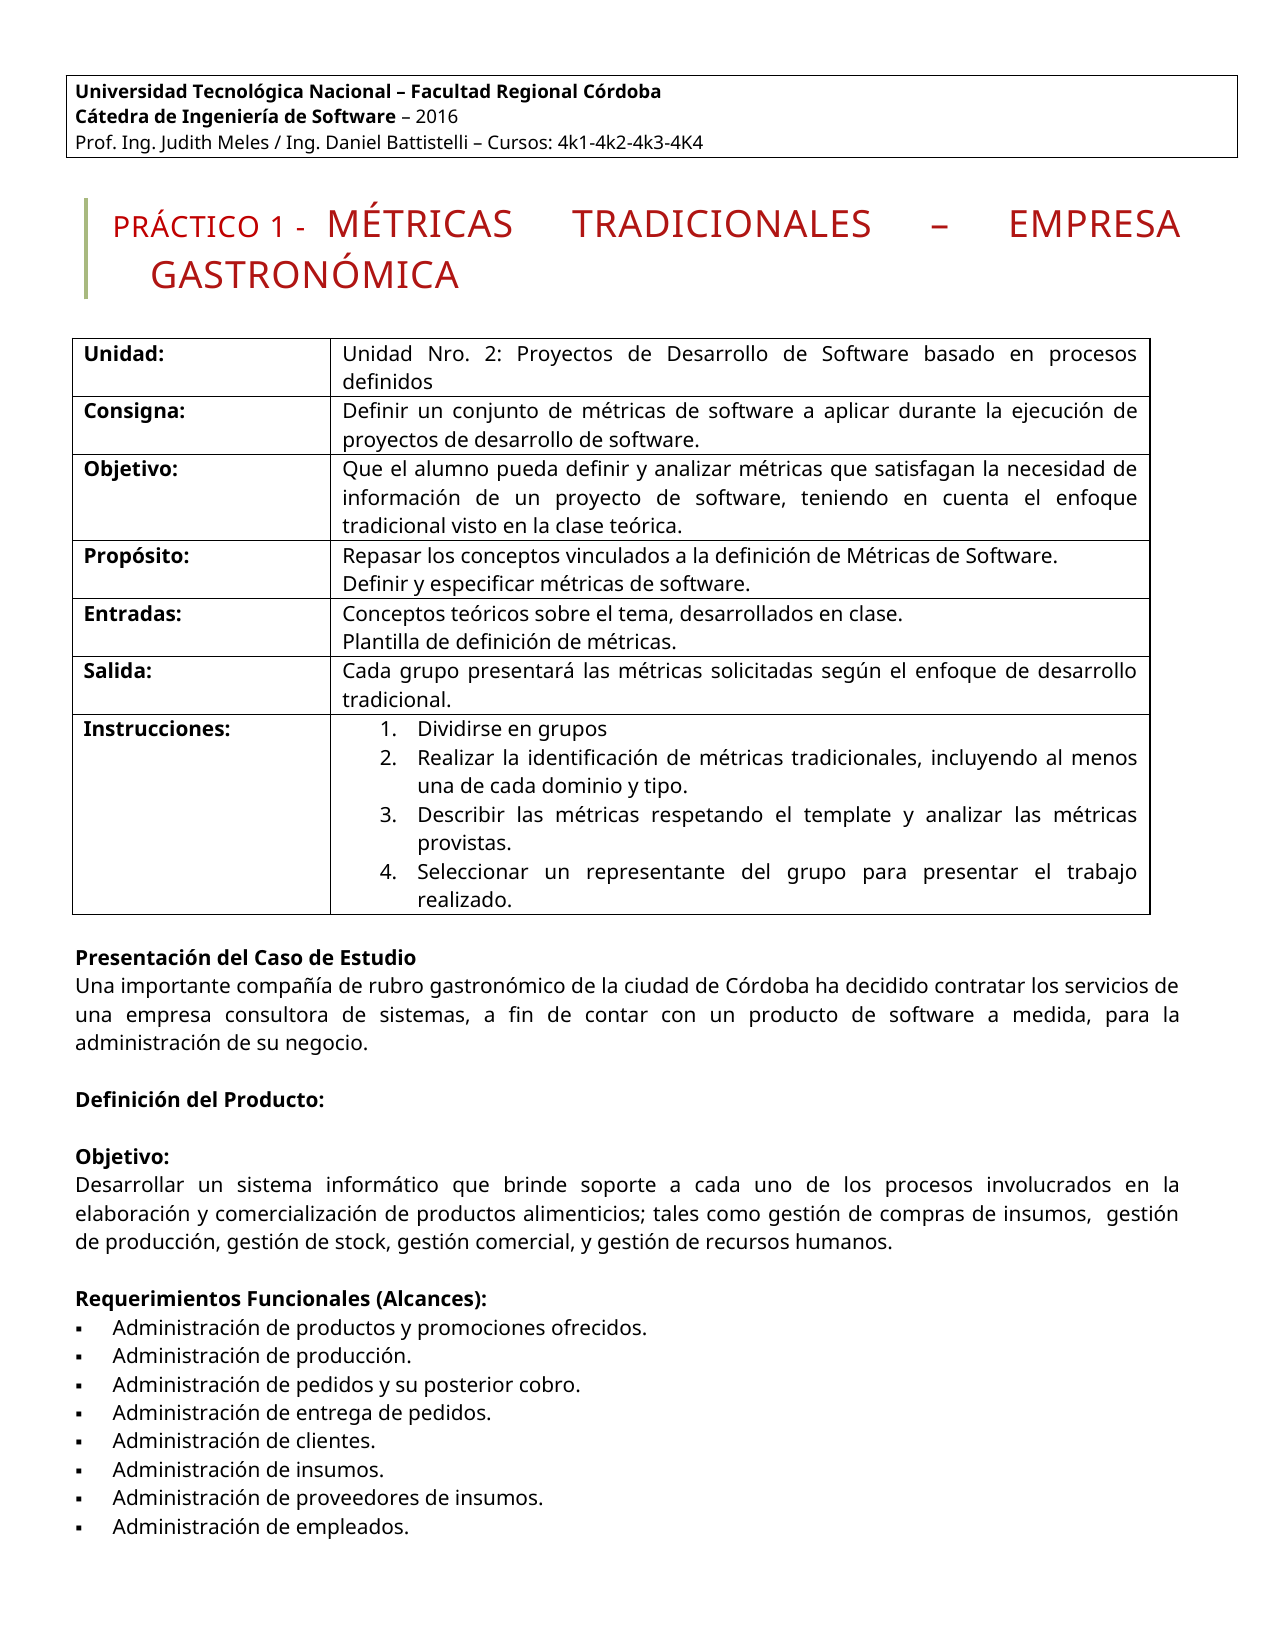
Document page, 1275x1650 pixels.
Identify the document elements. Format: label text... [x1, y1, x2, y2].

table_cell Entradas: [73, 599, 330, 656]
table_header Unidad Nro. 2: Proyectos de Desarrollo de Software basado en procesos definidos [331, 339, 1149, 396]
list Administración de proveedores de insumos. [75, 1483, 1181, 1512]
list Administración de entrega de pedidos. [75, 1398, 1181, 1427]
text Presentación del Caso de Estudio [75, 943, 1181, 972]
text Una importante compañía de rubro gastronómico de la ciudad de Córdoba ha decidido contratar los servicios de una empresa consultora de sistemas, a fin de contar con un producto de software a medida, para la administración de su negocio. [75, 972, 1181, 1057]
table_cell Definir un conjunto de métricas de software a aplicar durante la ejecución de proyectos de desarrollo de software. [331, 397, 1149, 453]
table_cell Repasar los conceptos vinculados a la definición de Métricas de Software. Definir y especificar métricas de software. [331, 541, 1149, 598]
text Desarrollar un sistema informático que brinde soporte a cada uno de los procesos involucrados en la elaboración y comercialización de productos alimenticios; tales como gestión de compras de insumos, gestión de producción, gestión de stock, gestión comercial, y gestión de recursos humanos. [75, 1171, 1181, 1256]
table_cell Que el alumno pueda definir y analizar métricas que satisfagan la necesidad de información de un proyecto de software, teniendo en cuenta el enfoque tradicional visto en la clase teórica. [331, 455, 1149, 540]
subtitle MÉTRICAS TRADICIONALES – EMPRESA GASTRONÓMICA [84, 197, 1181, 299]
table_cell Consigna: [73, 397, 330, 453]
list Administración de insumos. [75, 1455, 1181, 1483]
table_cell Propósito: [73, 541, 330, 598]
text Requerimientos Funcionales (Alcances): [75, 1284, 1181, 1313]
table_cell Cada grupo presentará las métricas solicitadas según el enfoque de desarrollo tradicional. [331, 657, 1149, 713]
list Administración de productos y promociones ofrecidos. [75, 1313, 1181, 1341]
table_cell Salida: [73, 657, 330, 713]
table_cell Dividirse en grupos Realizar la identificación de métricas tradicionales, incluyendo al menos una de cada dominio y tipo. Describir las métricas respetando el template y analizar las métricas provistas. Seleccionar un representante del grupo para presentar el trabajo realizado. [331, 715, 1149, 914]
list Administración de empleados. [75, 1512, 1181, 1540]
table_cell Objetivo: [73, 455, 330, 540]
table_cell Conceptos teóricos sobre el tema, desarrollados en clase. Plantilla de definición de métricas. [331, 599, 1149, 656]
table_cell Instrucciones: [73, 715, 330, 914]
list Administración de clientes. [75, 1427, 1181, 1455]
text Objetivo: [75, 1142, 1181, 1171]
table_header Unidad: [73, 339, 330, 396]
list Administración de pedidos y su posterior cobro. [75, 1370, 1181, 1398]
list Administración de producción. [75, 1341, 1181, 1370]
text Definición del Producto: [75, 1085, 1181, 1114]
